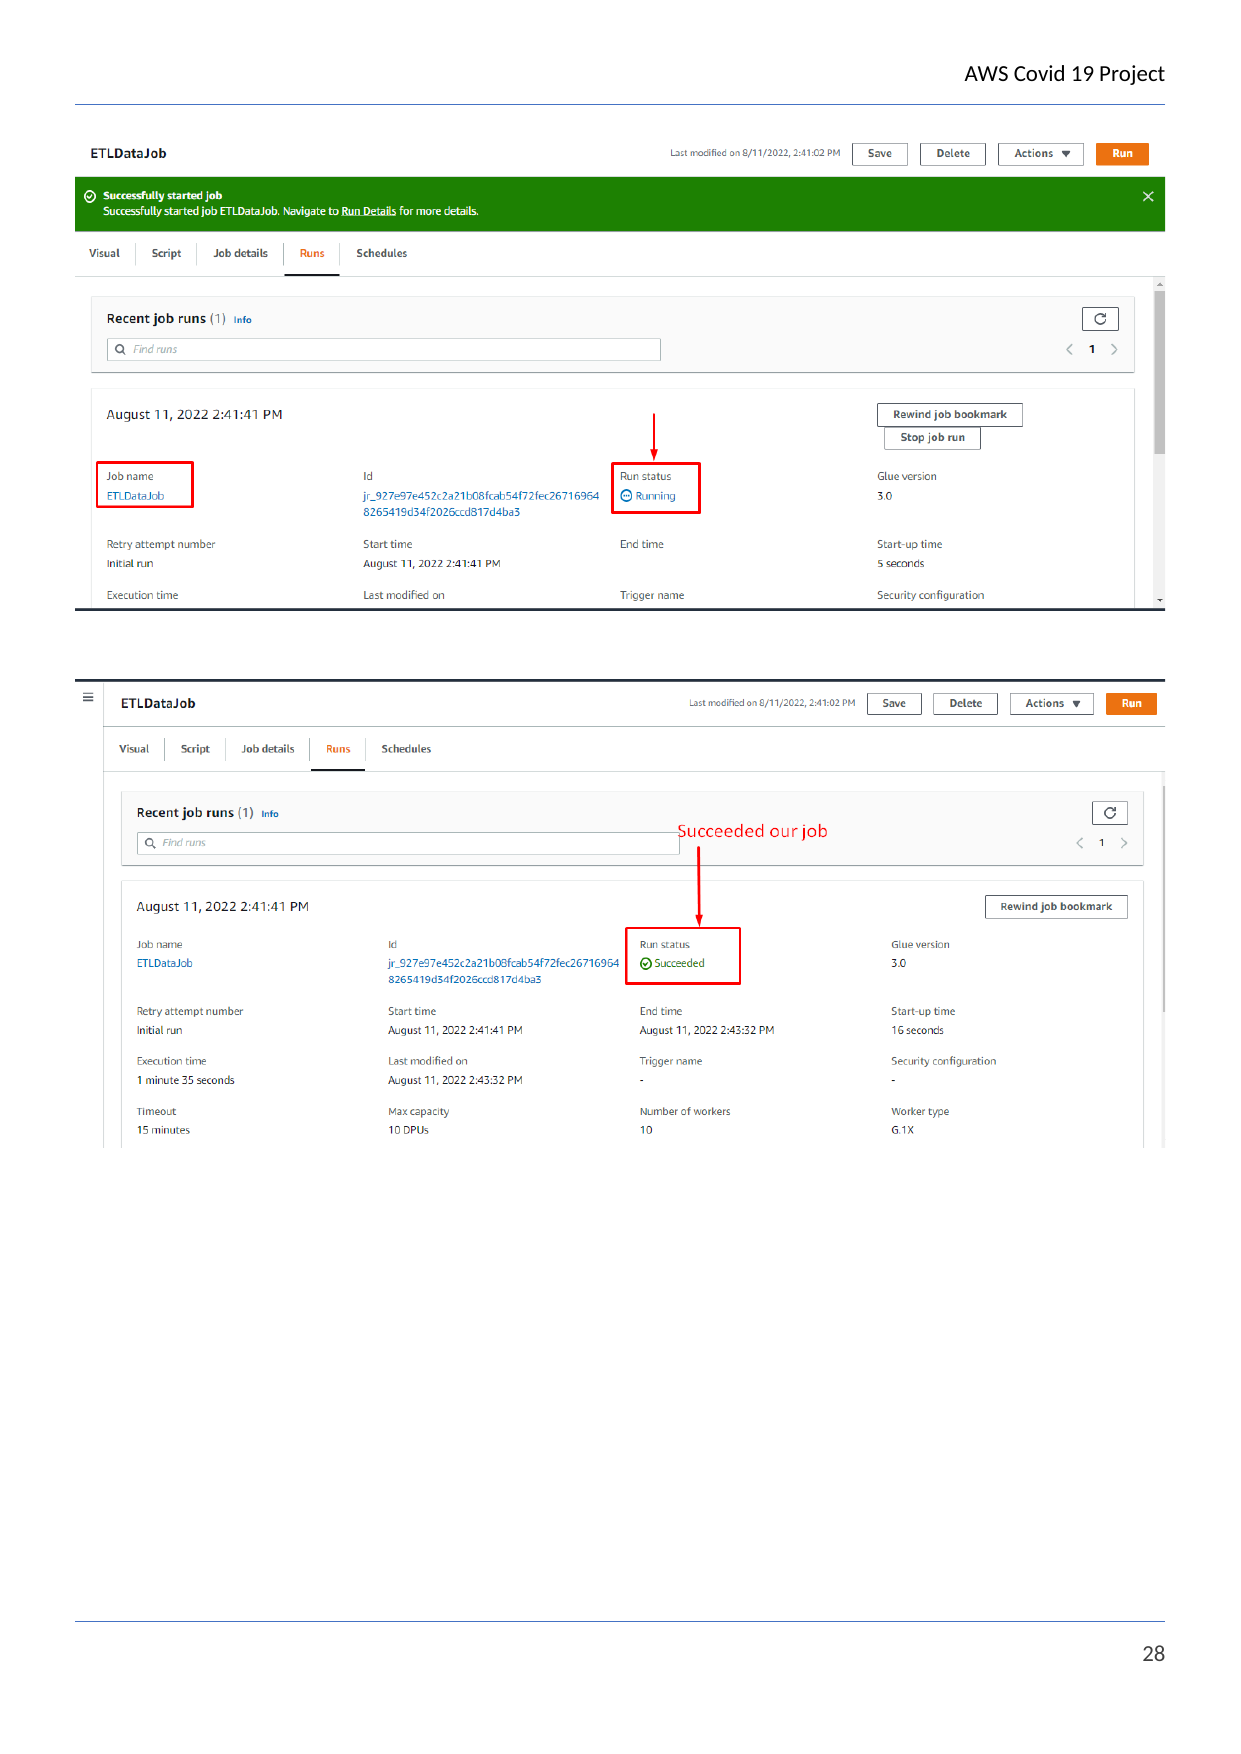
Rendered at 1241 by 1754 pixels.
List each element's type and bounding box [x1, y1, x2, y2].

picture [75, 679, 1166, 1148]
picture [75, 132, 1166, 611]
